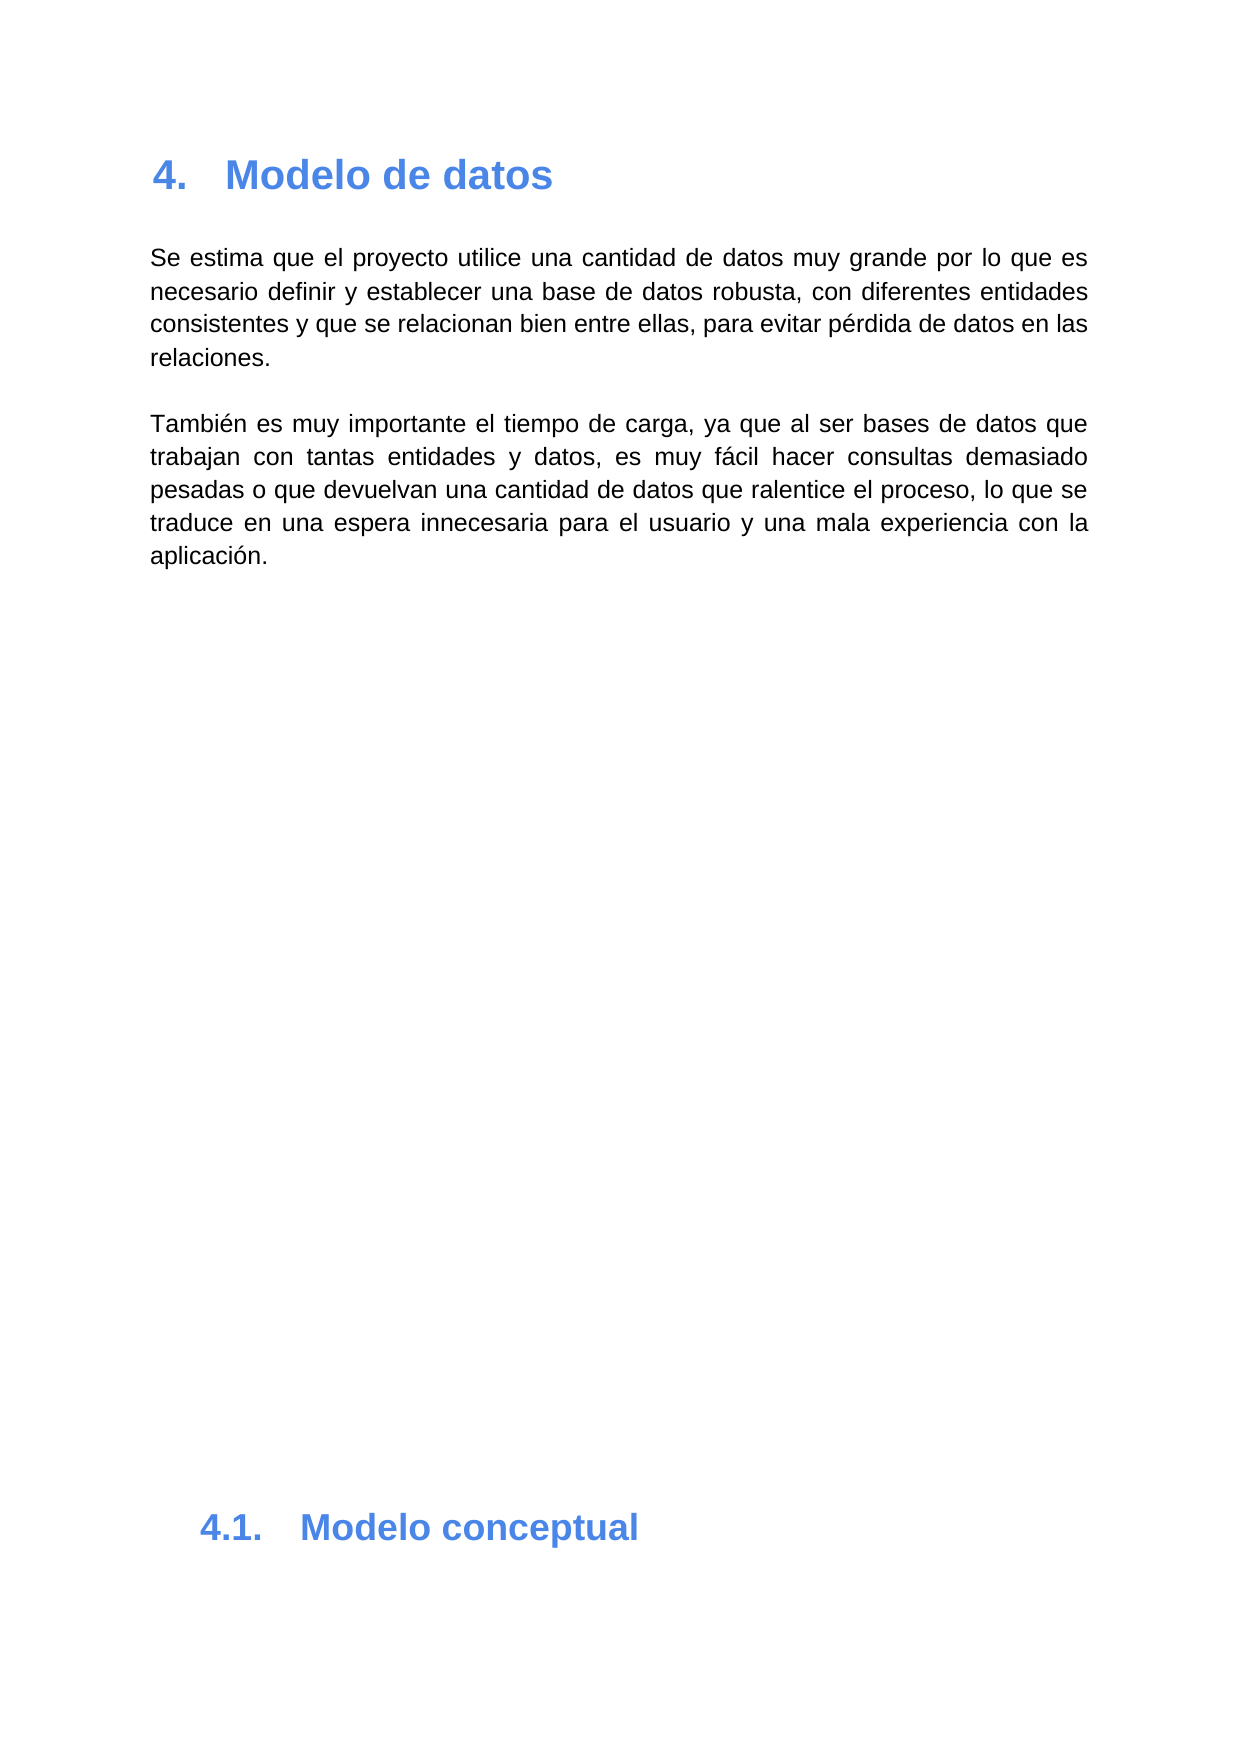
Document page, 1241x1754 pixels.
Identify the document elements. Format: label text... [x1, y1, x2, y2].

subtitle Modelo de datos [187, 150, 1090, 198]
text También es muy importante el tiempo de carga, ya que al ser bases de datos que trabajan con tantas entidades y datos, es muy fácil hacer consultas demasiado pesadas o que devuelvan una cantidad de datos que ralentice el proceso, lo que se traduce en una espera innecesaria para el usuario y una mala experiencia con la aplicación. [150, 408, 1090, 569]
text Se estima que el proyecto utilice una cantidad de datos muy grande por lo que es necesario definir y establecer una base de datos robusta, con diferentes entidades consistentes y que se relacionan bien entre ellas, para evitar pérdida de datos en las relaciones. [150, 243, 1090, 371]
subtitle Modelo conceptual [262, 1505, 1090, 1548]
